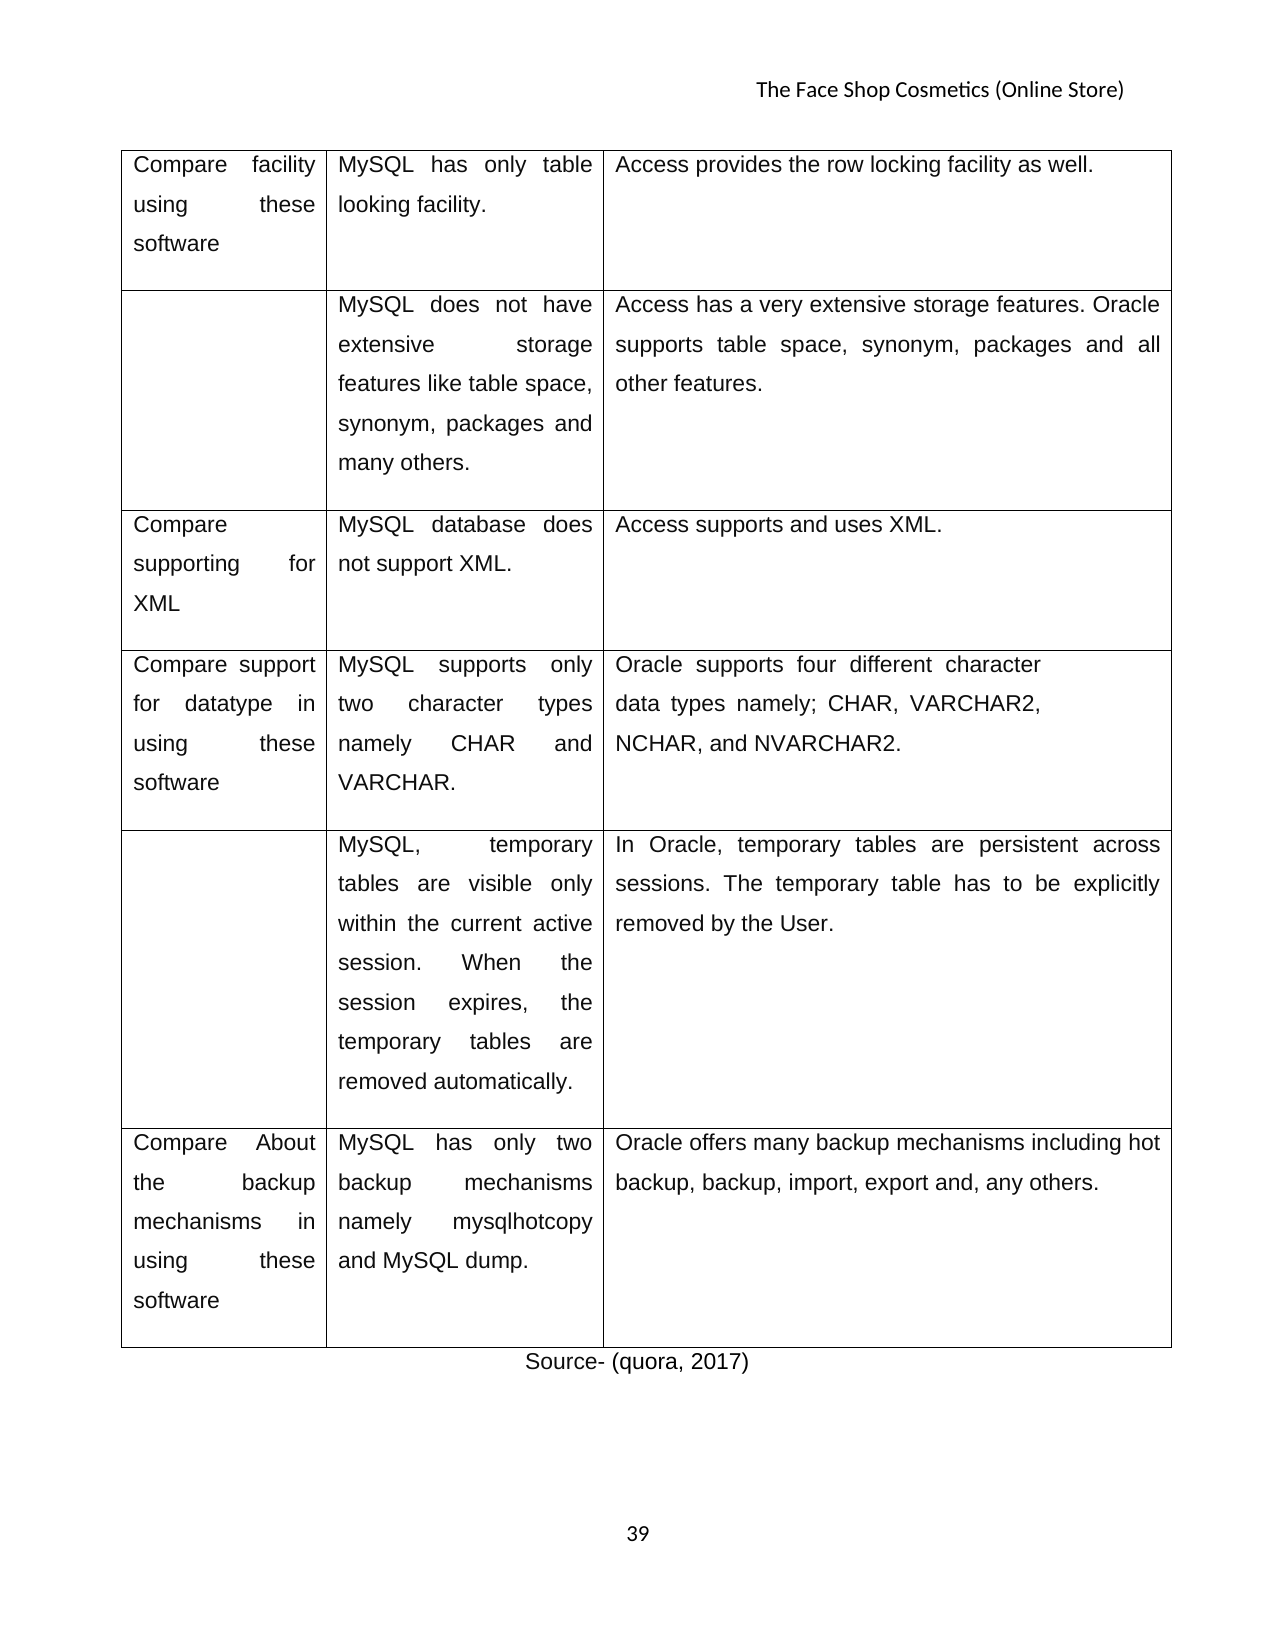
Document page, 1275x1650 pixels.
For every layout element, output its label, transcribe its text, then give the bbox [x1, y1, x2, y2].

table_cell Compare About the backup mechanisms in using these software [122, 1129, 326, 1347]
table_cell MySQL, temporary tables are visible only within the current active session. When the session expires, the temporary tables are removed automatically. [327, 831, 603, 1128]
table_cell Oracle supports four different character data types namely; CHAR, VARCHAR2, NCHAR, and NVARCHAR2. [604, 651, 1171, 830]
table_cell Oracle offers many backup mechanisms including hot backup, backup, import, export and, any others. [604, 1129, 1171, 1347]
table_cell Access has a very extensive storage features. Oracle supports table space, synonym, packages and all other features. [604, 291, 1171, 509]
table_cell Compare supporting for XML [122, 511, 326, 650]
table_cell [122, 831, 326, 1128]
table_cell [122, 291, 326, 509]
table_cell MySQL supports only two character types namely CHAR and VARCHAR. [327, 651, 603, 830]
table_cell MySQL has only table looking facility. [327, 151, 603, 290]
table_cell Access provides the row locking facility as well. [604, 151, 1171, 290]
text Source- [450, 1348, 1125, 1374]
table_cell Compare support for datatype in using these software [122, 651, 326, 830]
table_cell MySQL does not have extensive storage features like table space, synonym, packages and many others. [327, 291, 603, 509]
table_cell MySQL database does not support XML. [327, 511, 603, 650]
table_cell MySQL has only two backup mechanisms namely mysqlhotcopy and MySQL dump. [327, 1129, 603, 1347]
table_cell In Oracle, temporary tables are persistent across sessions. The temporary table has to be explicitly removed by the User. [604, 831, 1171, 1128]
table_cell Access supports and uses XML. [604, 511, 1171, 650]
table_cell Compare facility using these software [122, 151, 326, 290]
